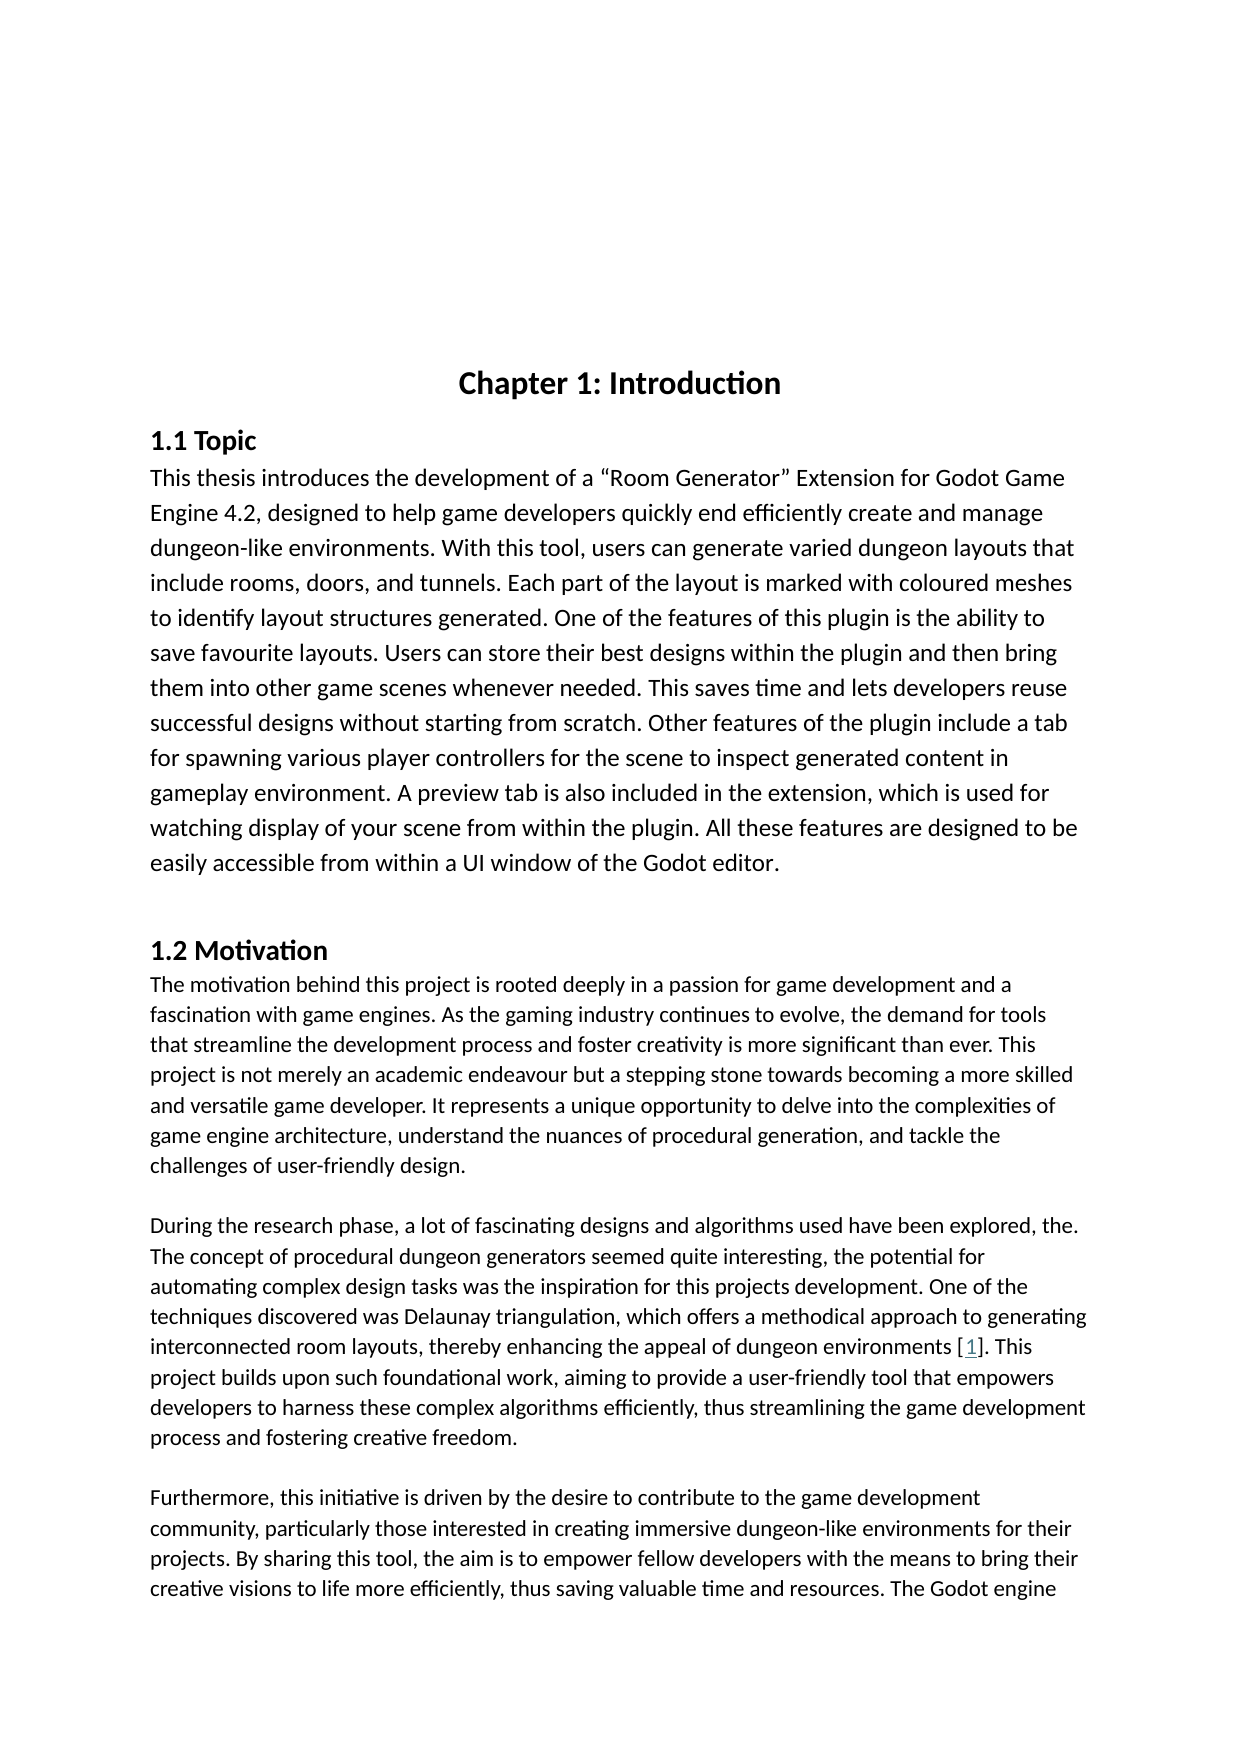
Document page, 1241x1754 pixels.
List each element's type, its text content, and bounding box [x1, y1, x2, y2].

text 1.1 Topic This thesis introduces the development of a “Room Generator” Extension for Godot Game Engine 4.2, designed to help game developers quickly end efficiently create and manage dungeon-like environments. With this tool, users can generate varied dungeon layouts that include rooms, doors, and tunnels. Each part of the layout is marked with coloured meshes to identify layout structures generated. One of the features of this plugin is the ability to save favourite layouts. Users can store their best designs within the plugin and then bring them into other game scenes whenever needed. This saves time and lets developers reuse successful designs without starting from scratch. Other features of the plugin include a tab for spawning various player controllers for the scene to inspect generated content in gameplay environment. A preview tab is also included in the extension, which is used for watching display of your scene from within the plugin. All these features are designed to be easily accessible from within a UI window of the Godot editor. [150, 422, 1090, 878]
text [150, 932, 1090, 1602]
text Chapter 1: Introduction [150, 362, 1090, 403]
